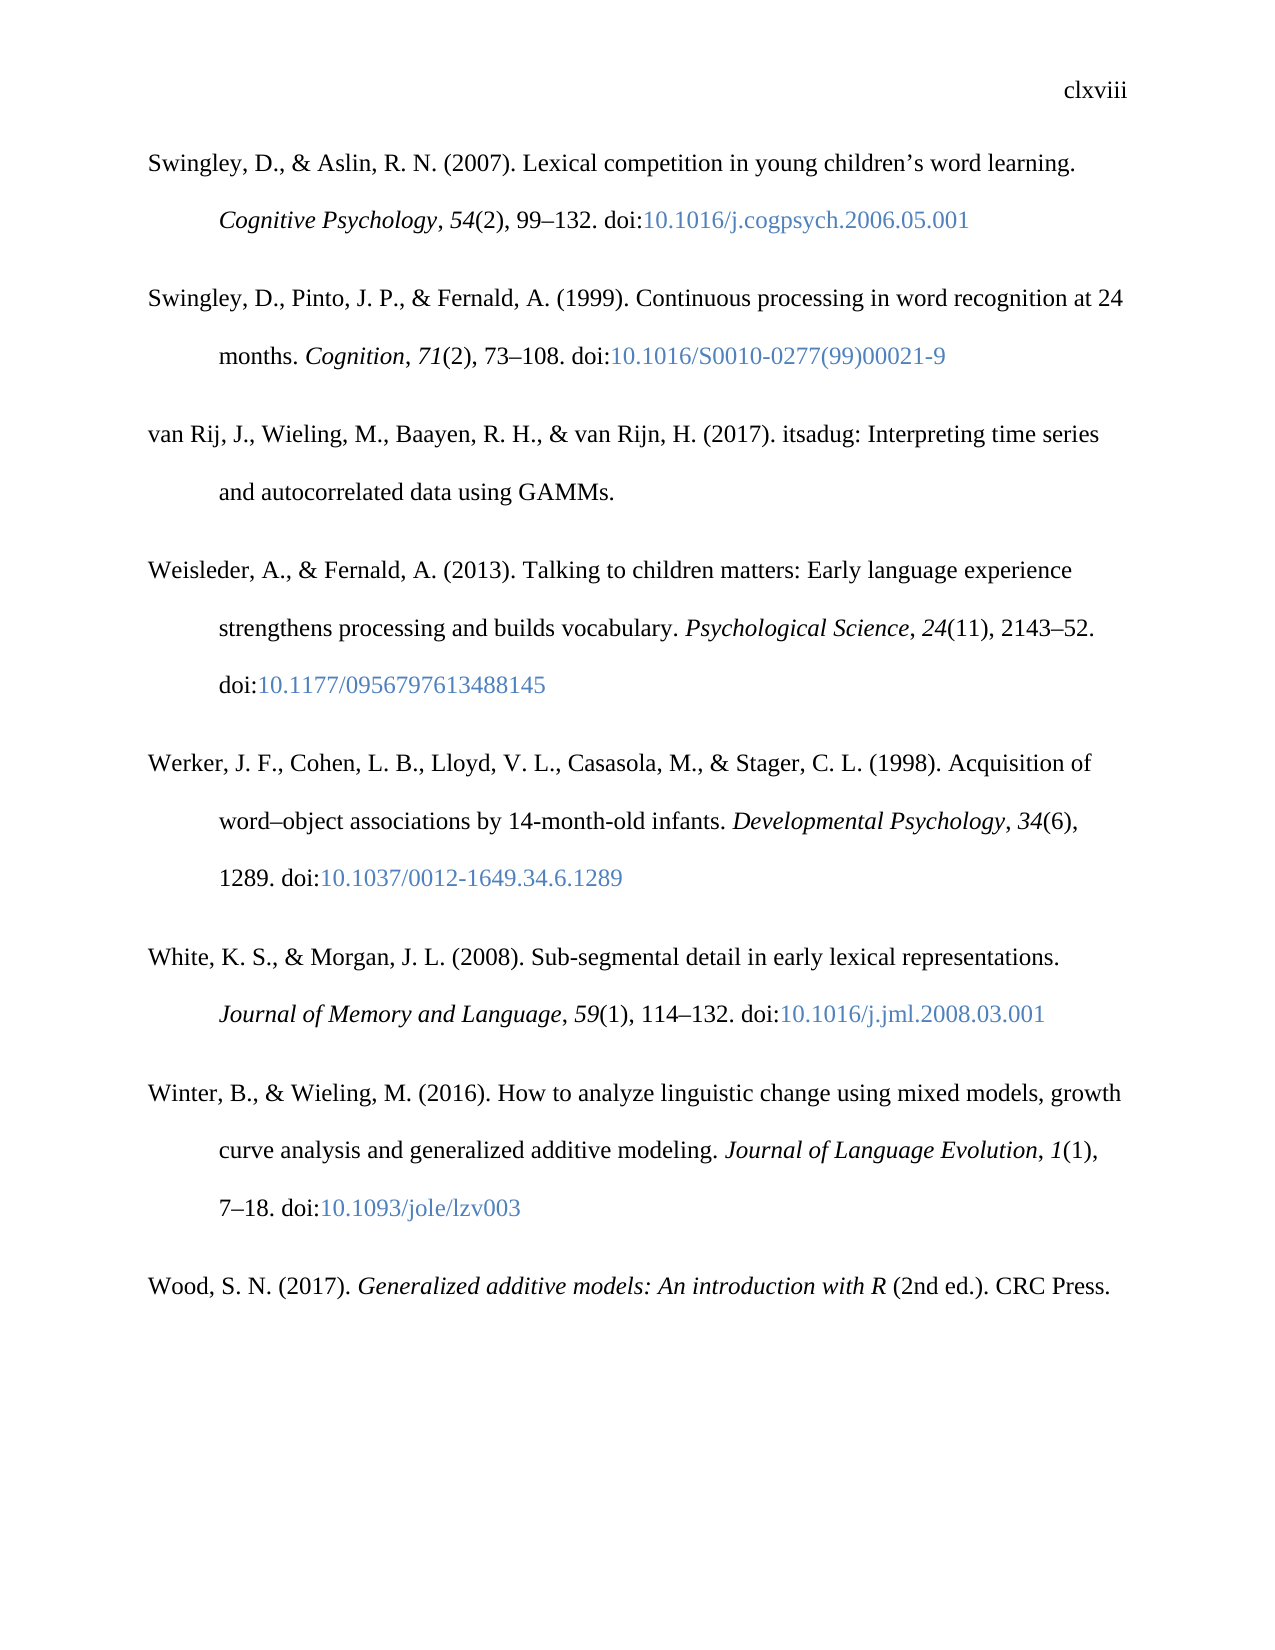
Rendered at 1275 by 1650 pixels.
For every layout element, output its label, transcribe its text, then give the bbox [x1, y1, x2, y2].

text van Rij, J., Wieling, M., Baayen, R. H., & van Rijn, H. (2017). itsadug: Interpreting time series and autocorrelated data using GAMMs. [148, 419, 1127, 506]
text Wood, S. N. (2017). Generalized additive models: An introduction with R (2nd ed.). CRC Press. [148, 1271, 1127, 1300]
text White, K. S., & Morgan, J. L. (2008). Sub-segmental detail in early lexical representations. Journal of Memory and Language, 59(1), 114–132. doi:10.1016/j.jml.2008.03.001 [148, 942, 1127, 1028]
text Weisleder, A., & Fernald, A. (2013). Talking to children matters: Early language experience strengthens processing and builds vocabulary. Psychological Science, 24(11), 2143–52. doi:10.1177/0956797613488145 [148, 555, 1127, 699]
text Swingley, D., Pinto, J. P., & Fernald, A. (1999). Continuous processing in word recognition at 24 months. Cognition, 71(2), 73–108. doi:10.1016/S0010-0277(99)00021-9 [148, 283, 1127, 370]
text Winter, B., & Wieling, M. (2016). How to analyze linguistic change using mixed models, growth curve analysis and generalized additive modeling. Journal of Language Evolution, 1(1), 7–18. doi:10.1093/jole/lzv003 [148, 1078, 1127, 1221]
text Swingley, D., & Aslin, R. N. (2007). Lexical competition in young children’s word learning. Cognitive Psychology, 54(2), 99–132. doi:10.1016/j.cogpsych.2006.05.001 [148, 148, 1127, 234]
text Werker, J. F., Cohen, L. B., Lloyd, V. L., Casasola, M., & Stager, C. L. (1998). Acquisition of word–object associations by 14-month-old infants. Developmental Psychology, 34(6), 1289. doi:10.1037/0012-1649.34.6.1289 [148, 748, 1127, 892]
